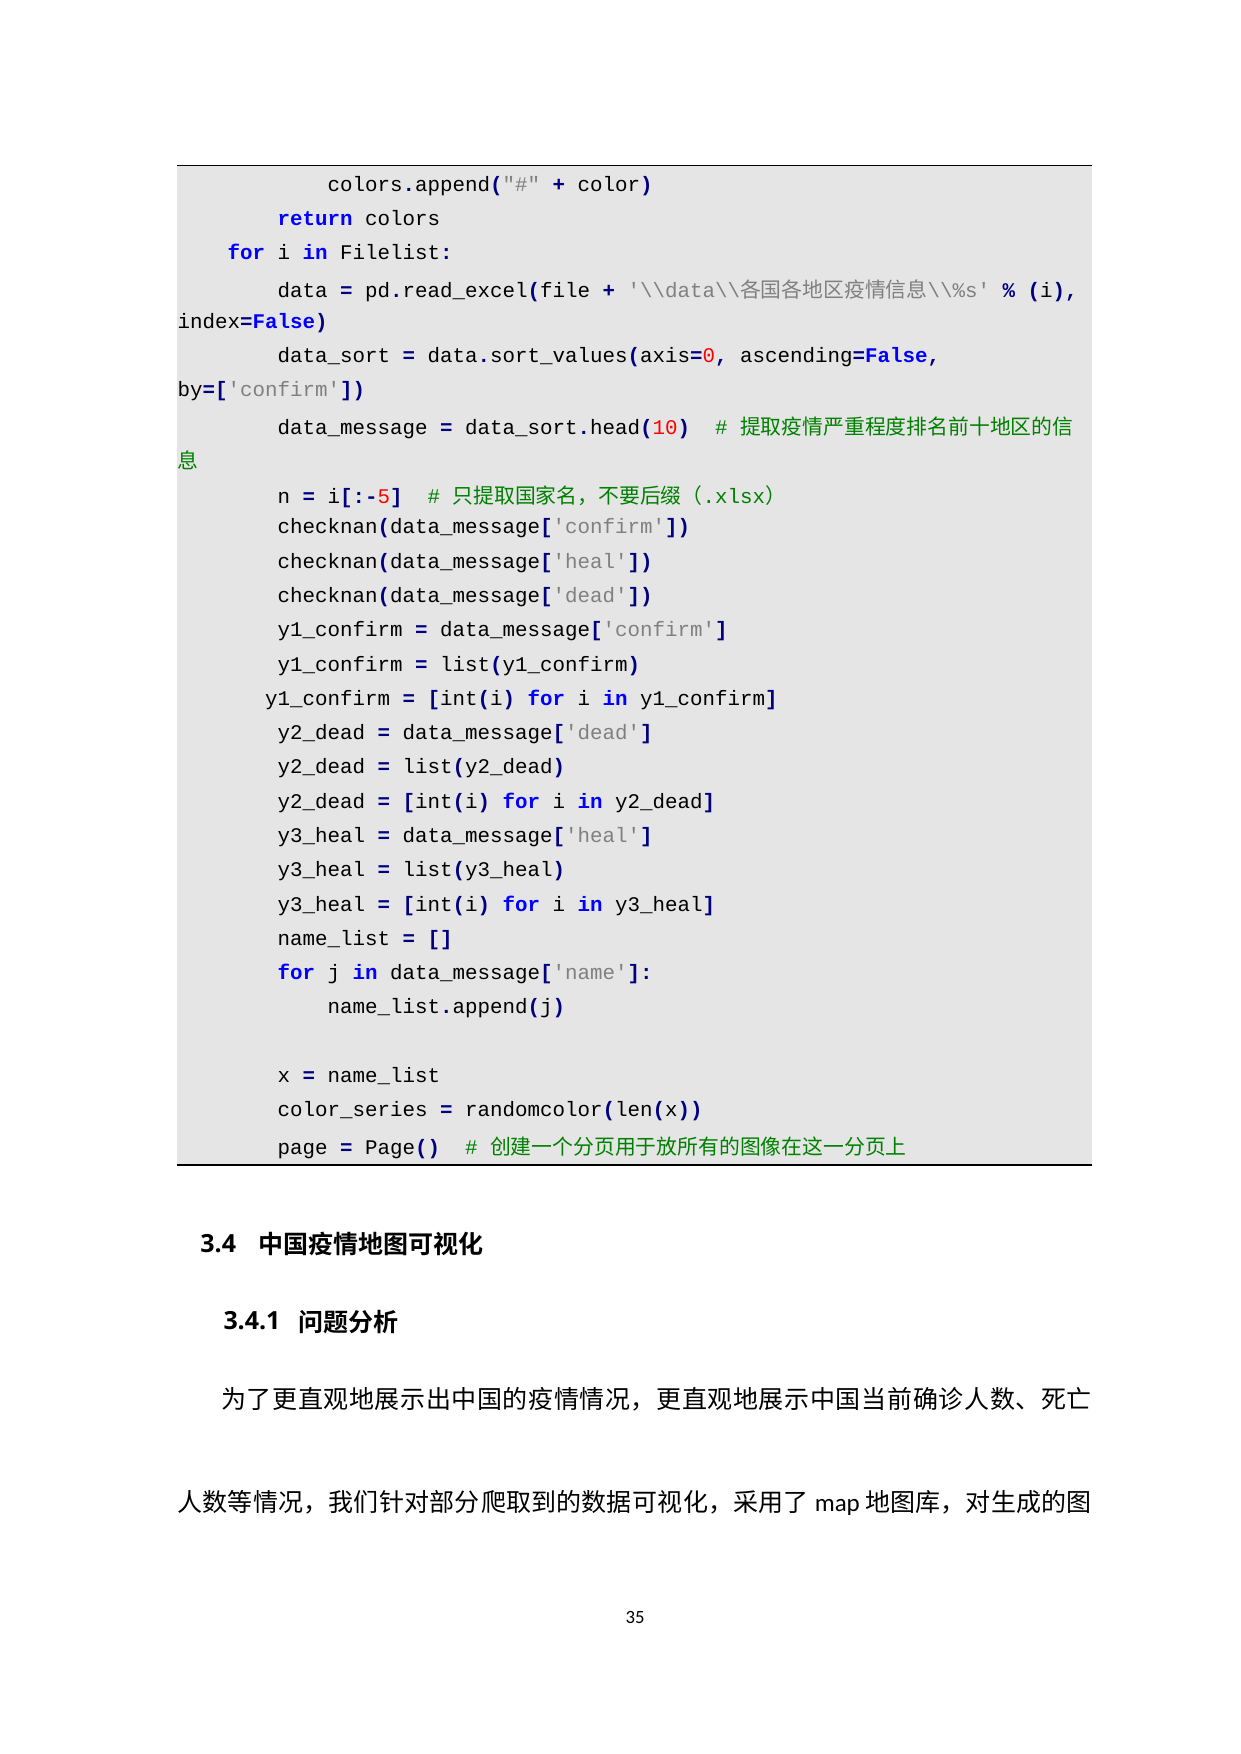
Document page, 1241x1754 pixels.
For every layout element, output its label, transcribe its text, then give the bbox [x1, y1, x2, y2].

text data_message = data_sort.head(10) # 提取疫情严重程度排名前十地区的信息 [177, 408, 1092, 477]
text data = pd.read_excel(file + '\\data\\各国各地区疫情信息\\%s' % (i), index=False) [177, 271, 1092, 340]
text data_sort = data.sort_values(axis=0, ascending=False, by=['confirm']) [177, 340, 1092, 408]
text colors.append("#" + color) [177, 166, 1092, 203]
text page = Page() # 创建一个分页用于放所有的图像在这一分页上 [177, 1125, 1092, 1164]
text y2_dead = [int(i) for i in y2_dead] [177, 785, 1092, 820]
text x = name_list [177, 1059, 1092, 1094]
text name_list.append(j) [177, 991, 1092, 1025]
text y3_heal = list(y3_heal) [177, 854, 1092, 888]
text checknan(data_message['confirm']) [177, 511, 1092, 546]
text y1_confirm = [int(i) for i in y1_confirm] [177, 683, 1092, 717]
text n = i[:-5] # 只提取国家名，不要后缀（.xlsx） [177, 477, 1092, 511]
text color_series = randomcolor(len(x)) [177, 1094, 1092, 1125]
text name_list = [] [177, 922, 1092, 957]
text y2_dead = data_message['dead'] [177, 717, 1092, 751]
text for j in data_message['name']: [177, 957, 1092, 991]
text checknan(data_message['dead']) [177, 580, 1092, 614]
text y2_dead = list(y2_dead) [177, 751, 1092, 785]
list 中国疫情地图可视化 [200, 1208, 1092, 1277]
text y1_confirm = data_message['confirm'] [177, 614, 1092, 648]
text return colors [177, 203, 1092, 237]
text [177, 1363, 1092, 1535]
list 问题分析 [223, 1286, 1092, 1354]
text y3_heal = data_message['heal'] [177, 820, 1092, 854]
text for i in Filelist: [177, 237, 1092, 271]
text y1_confirm = list(y1_confirm) [177, 648, 1092, 683]
text y3_heal = [int(i) for i in y3_heal] [177, 888, 1092, 922]
text checknan(data_message['heal']) [177, 546, 1092, 580]
